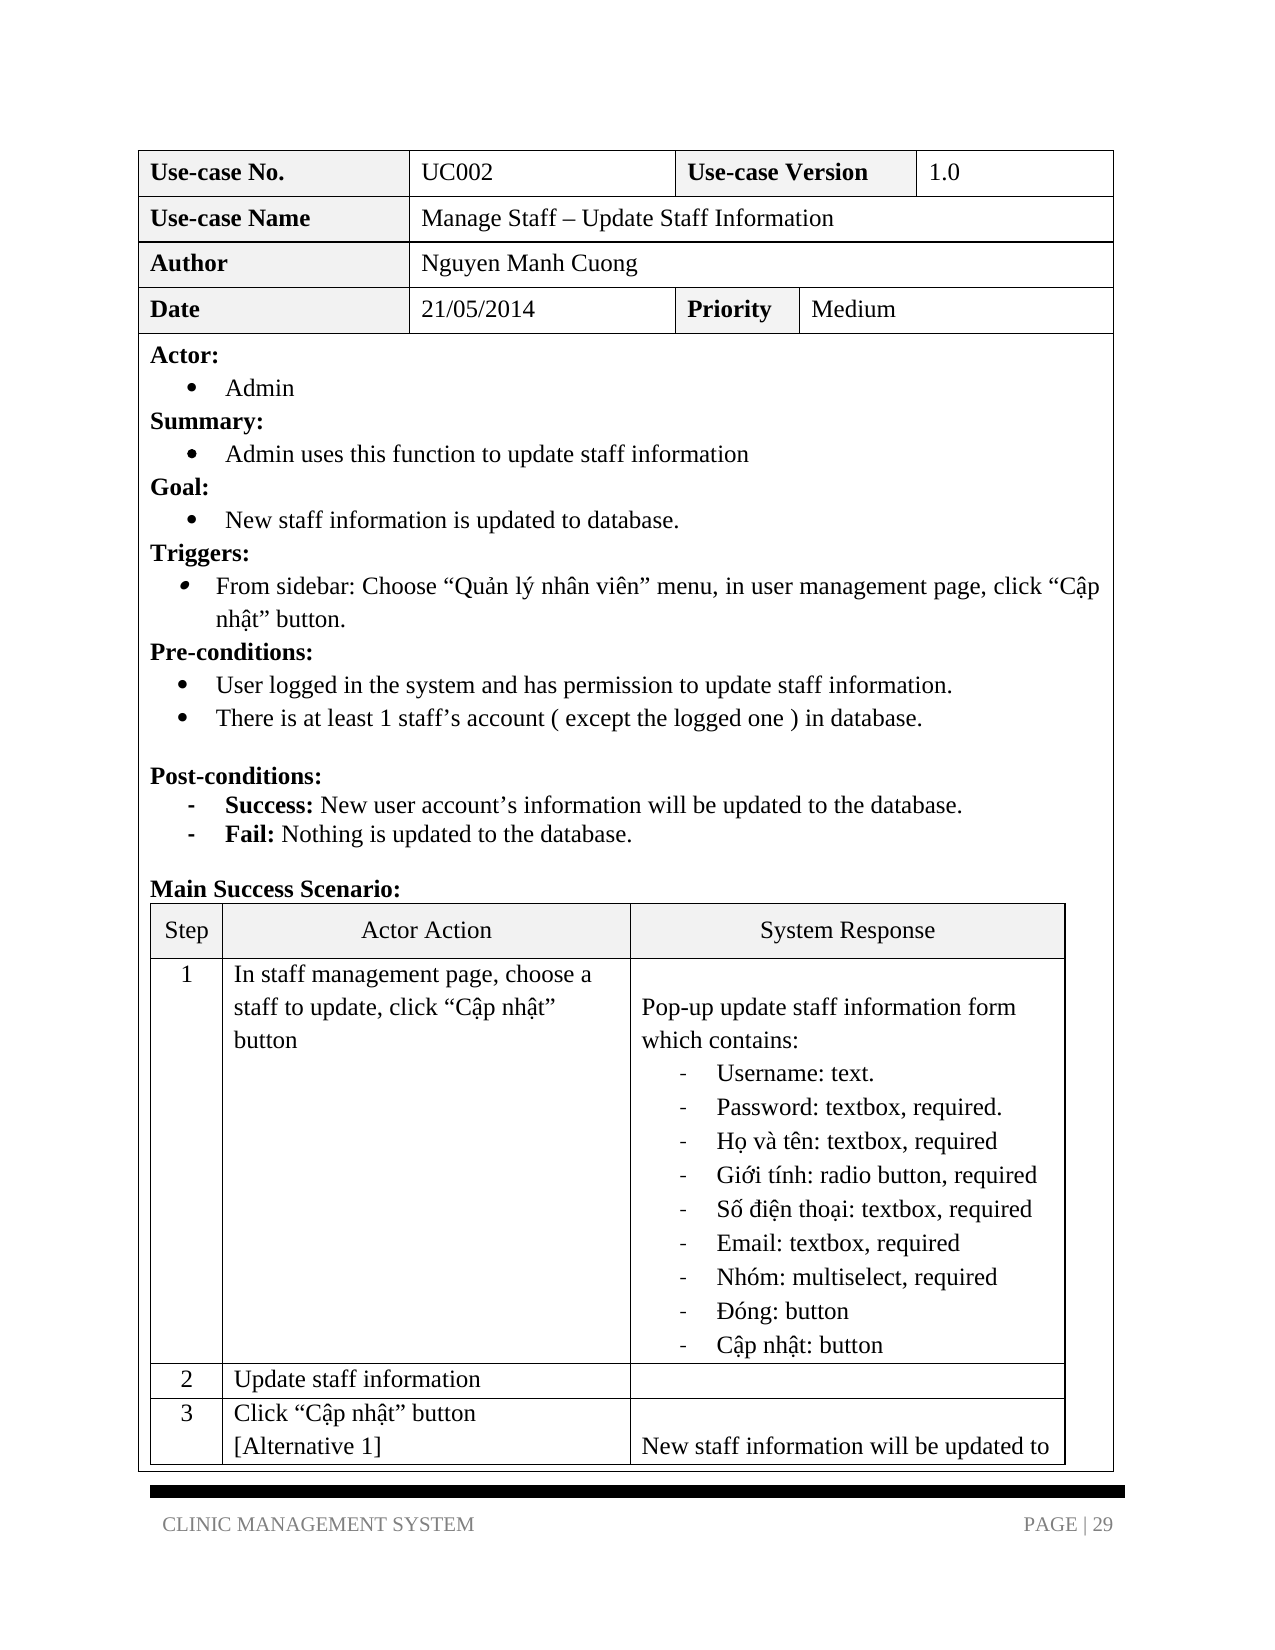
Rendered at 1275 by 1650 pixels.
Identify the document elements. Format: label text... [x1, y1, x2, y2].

table_cell 21/05/2014 [410, 288, 675, 333]
table_cell Use-case Name [139, 197, 409, 241]
table_cell UC002 [410, 151, 675, 196]
table_cell Manage Staff – Update Staff Information [410, 197, 1113, 241]
table_cell Author [139, 243, 409, 287]
table_cell Nguyen Manh Cuong [410, 243, 1113, 287]
table_cell Priority [676, 288, 799, 333]
table_cell Medium [800, 288, 1113, 333]
table_cell 1.0 [917, 151, 1113, 196]
table_cell Use-case Version [676, 151, 916, 196]
table_cell Use-case No. [139, 151, 409, 196]
table_cell Date [139, 288, 409, 333]
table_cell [139, 334, 1113, 1471]
